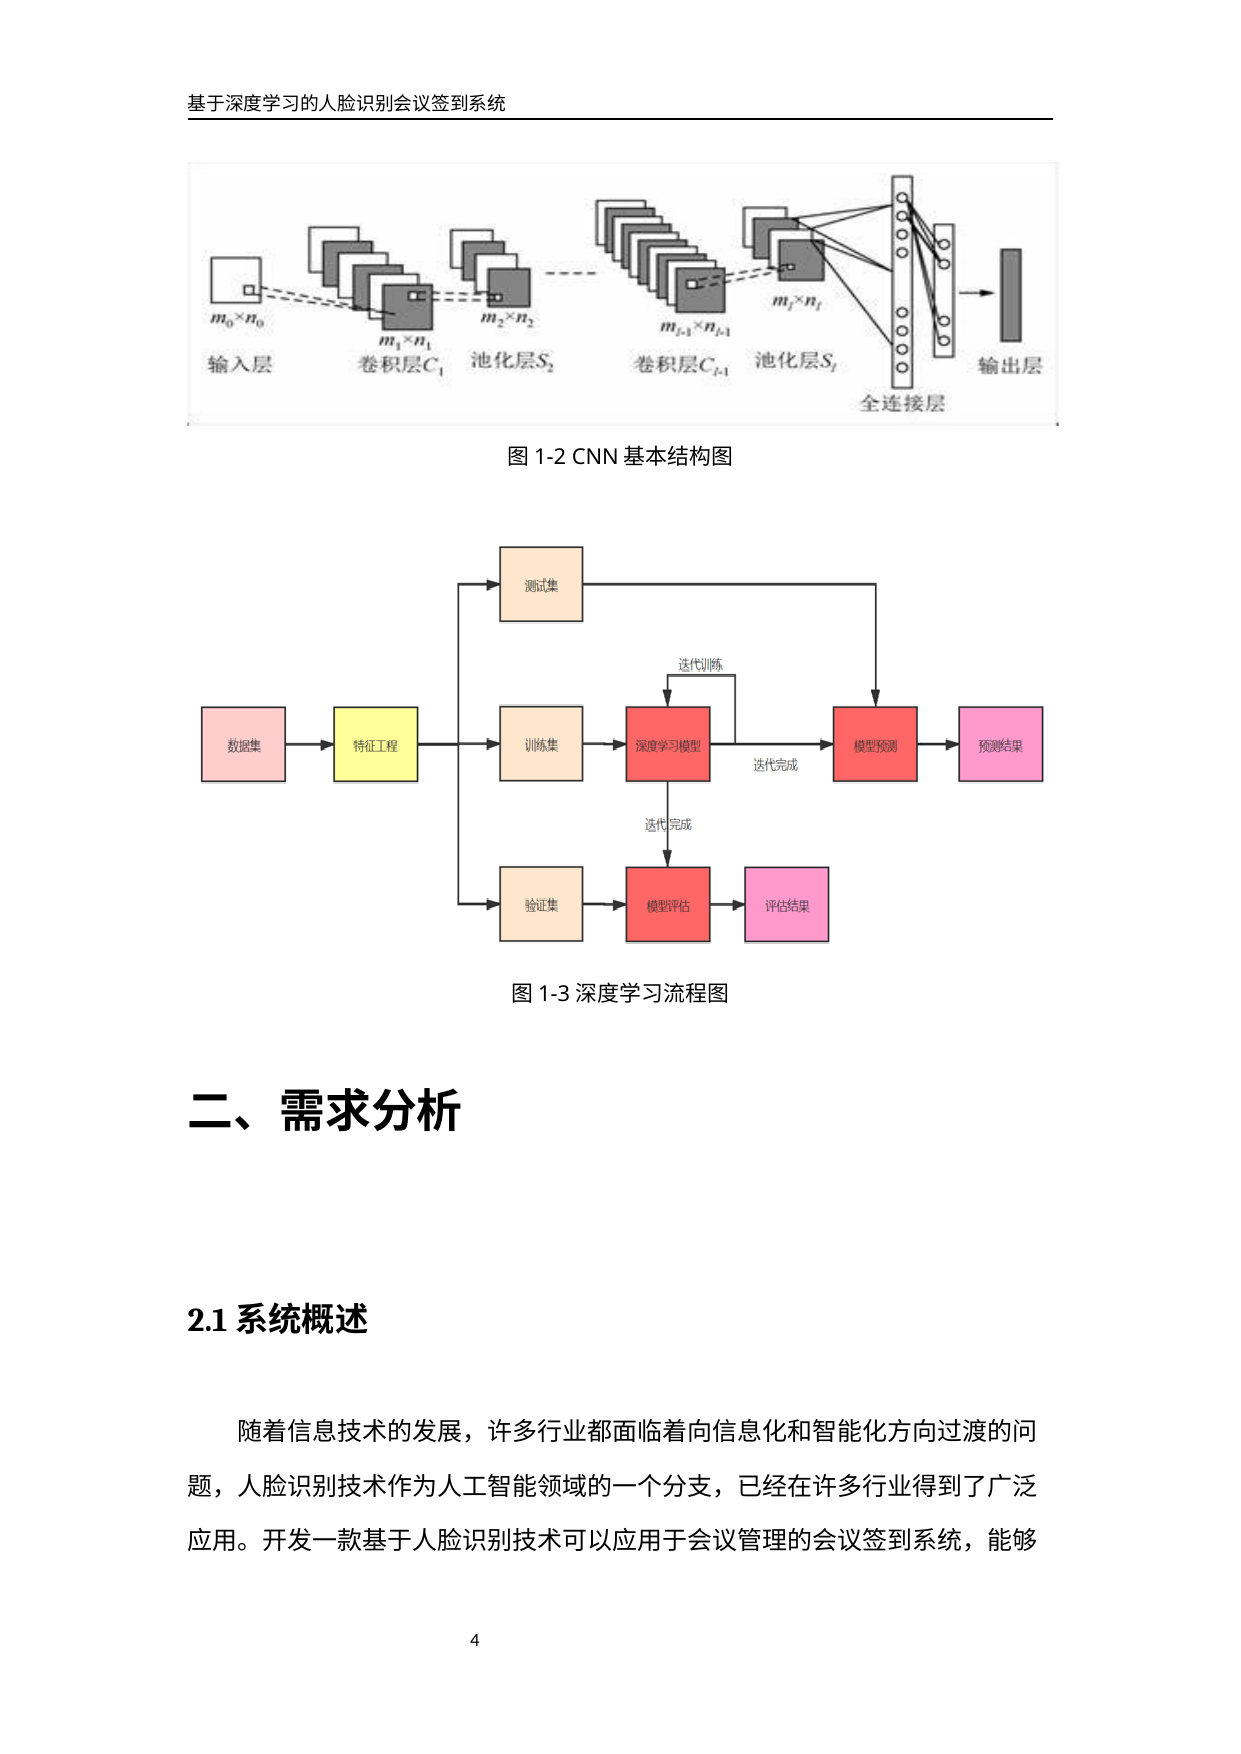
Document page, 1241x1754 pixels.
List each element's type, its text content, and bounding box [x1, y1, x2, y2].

text 图1-2 CNN基本结构图 [187, 439, 1053, 471]
subtitle 2.1 系统概述 [187, 1284, 1053, 1349]
subtitle 二、需求分析 [187, 1059, 1053, 1157]
text 图1-3 深度学习流程图 [187, 976, 1053, 1008]
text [187, 1412, 1053, 1557]
picture [187, 162, 1059, 426]
picture [188, 531, 1052, 963]
